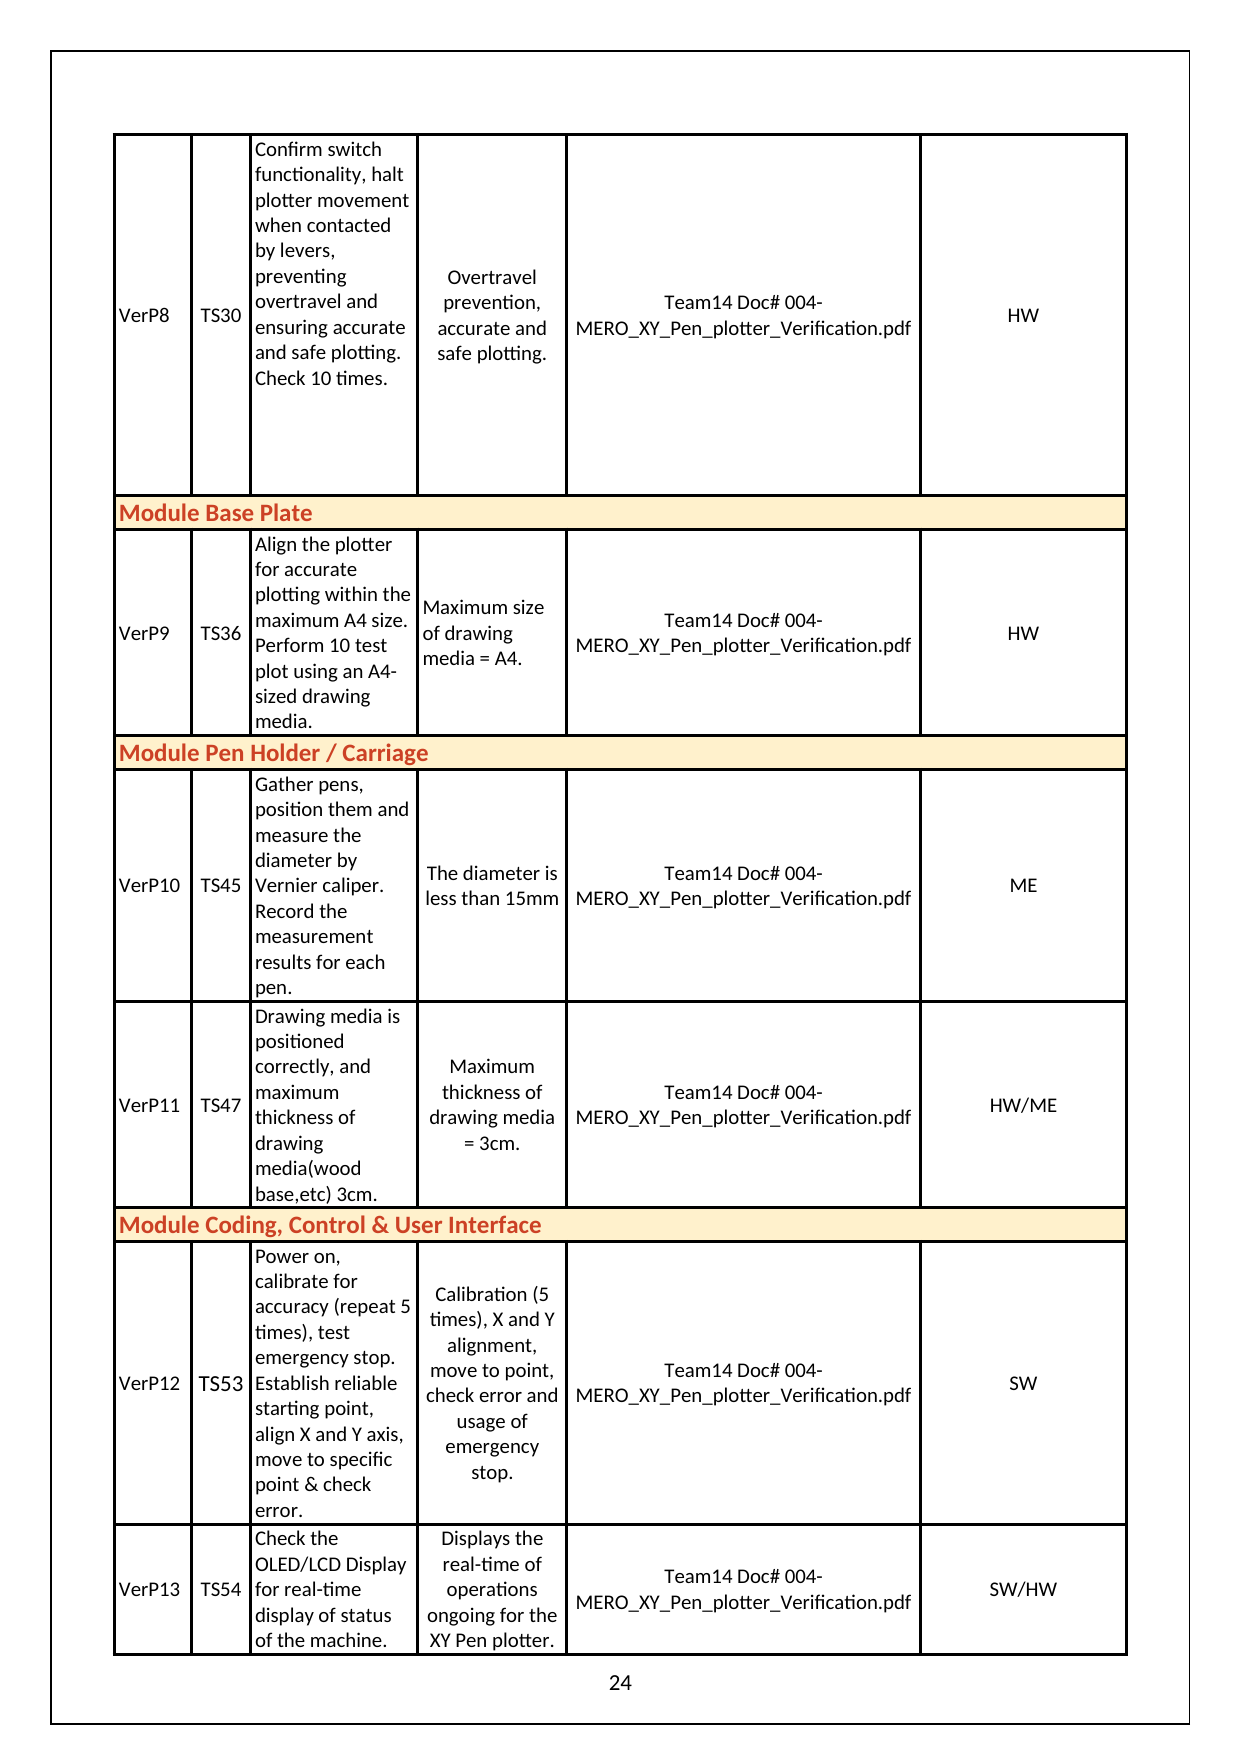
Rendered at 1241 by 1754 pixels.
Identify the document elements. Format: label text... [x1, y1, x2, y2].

table_cell VerP11 [116, 1003, 190, 1206]
table_cell TS36 [193, 531, 249, 734]
table_cell ME [922, 771, 1125, 1000]
table_cell HW/ME [922, 1003, 1125, 1206]
table_cell Drawing media is positioned correctly, and maximum thickness of drawing media(wood base,etc) 3cm. [252, 1003, 416, 1206]
table_cell SW/HW [922, 1526, 1125, 1653]
table_cell Team14 Doc# 004- MERO_XY_Pen_plotter_Verification.pdf [568, 531, 919, 734]
table_cell TS53 [193, 1243, 249, 1522]
table_cell HW [922, 136, 1125, 494]
table_cell Module Pen Holder / Carriage [116, 737, 1125, 768]
table_cell Overtravel prevention, accurate and safe plotting. [419, 136, 565, 494]
table_cell SW [922, 1243, 1125, 1522]
table_cell TS54 [193, 1526, 249, 1653]
table_cell The diameter is less than 15mm [419, 771, 565, 1000]
table_cell VerP10 [116, 771, 190, 1000]
table_cell TS30 [193, 136, 249, 494]
table_cell Team14 Doc# 004- MERO_XY_Pen_plotter_Verification.pdf [568, 1526, 919, 1653]
table_cell VerP8 [116, 136, 190, 494]
table_cell VerP12 [116, 1243, 190, 1522]
table_cell Gather pens, position them and measure the diameter by Vernier caliper. Record the measurement results for each pen. [252, 771, 416, 1000]
table_cell Team14 Doc# 004- MERO_XY_Pen_plotter_Verification.pdf [568, 1243, 919, 1522]
table_cell Power on, calibrate for accuracy (repeat 5 times), test emergency stop. Establish reliable starting point, align X and Y axis, move to specific point & check error. [252, 1243, 416, 1522]
table_cell Align the plotter for accurate plotting within the maximum A4 size. Perform 10 test plot using an A4-sized drawing media. [252, 531, 416, 734]
table_cell Maximum size of drawing media = A4. [419, 531, 565, 734]
table_cell Module Base Plate [116, 497, 1125, 528]
table_cell Maximum thickness of drawing media = 3cm. [419, 1003, 565, 1206]
table_cell Confirm switch functionality, halt plotter movement when contacted by levers, preventing overtravel and ensuring accurate and safe plotting. Check 10 times. [252, 136, 416, 494]
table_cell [568, 136, 919, 494]
table_cell Module Coding, Control & User Interface [116, 1209, 1125, 1240]
table_cell TS45 [193, 771, 249, 1000]
table_cell HW [922, 531, 1125, 734]
table_cell Displays the real-time of operations ongoing for the XY Pen plotter. [419, 1526, 565, 1653]
table_cell Check the OLED/LCD Display for real-time display of status of the machine. [252, 1526, 416, 1653]
table_cell TS47 [193, 1003, 249, 1206]
table_cell VerP9 [116, 531, 190, 734]
table_cell Team14 Doc# 004- MERO_XY_Pen_plotter_Verification.pdf [568, 1003, 919, 1206]
table_cell Calibration (5 times), X and Y alignment, move to point, check error and usage of emergency stop. [419, 1243, 565, 1522]
table_cell Team14 Doc# 004- MERO_XY_Pen_plotter_Verification.pdf [568, 771, 919, 1000]
table_cell VerP13 [116, 1526, 190, 1653]
